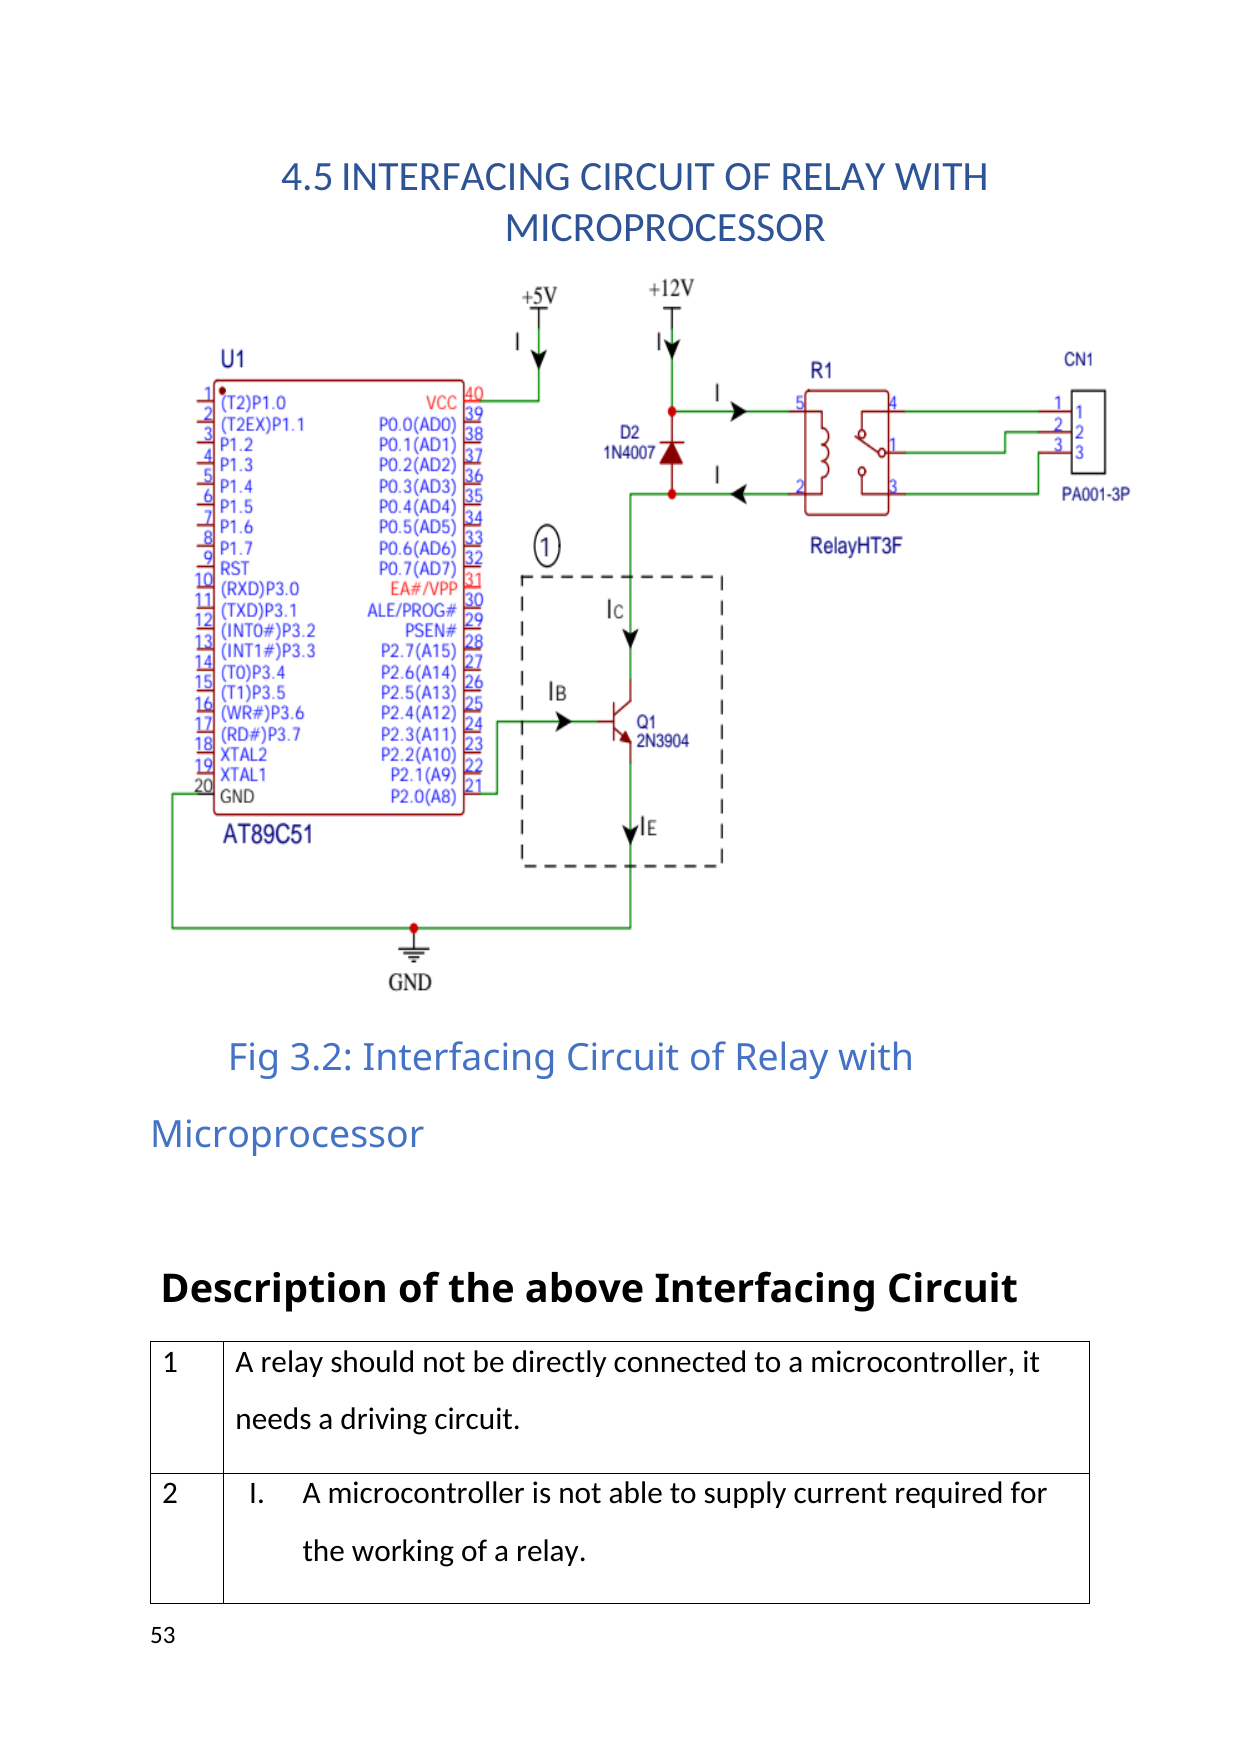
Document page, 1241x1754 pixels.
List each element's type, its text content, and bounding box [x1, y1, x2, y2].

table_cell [224, 1474, 1089, 1603]
table_header 1 [151, 1342, 223, 1473]
subtitle INTERFACING CIRCUIT OF RELAY WITH MICROPROCESSOR [179, 150, 1090, 251]
text Description of the above Interfacing Circuit [150, 1260, 1090, 1314]
table_header A relay should not be directly connected to a microcontroller, it needs a driving circuit. [224, 1342, 1089, 1473]
text Fig 3.2: Interfacing Circuit of Relay with Microprocessor [150, 1031, 1090, 1158]
table_cell 2 [151, 1474, 223, 1603]
